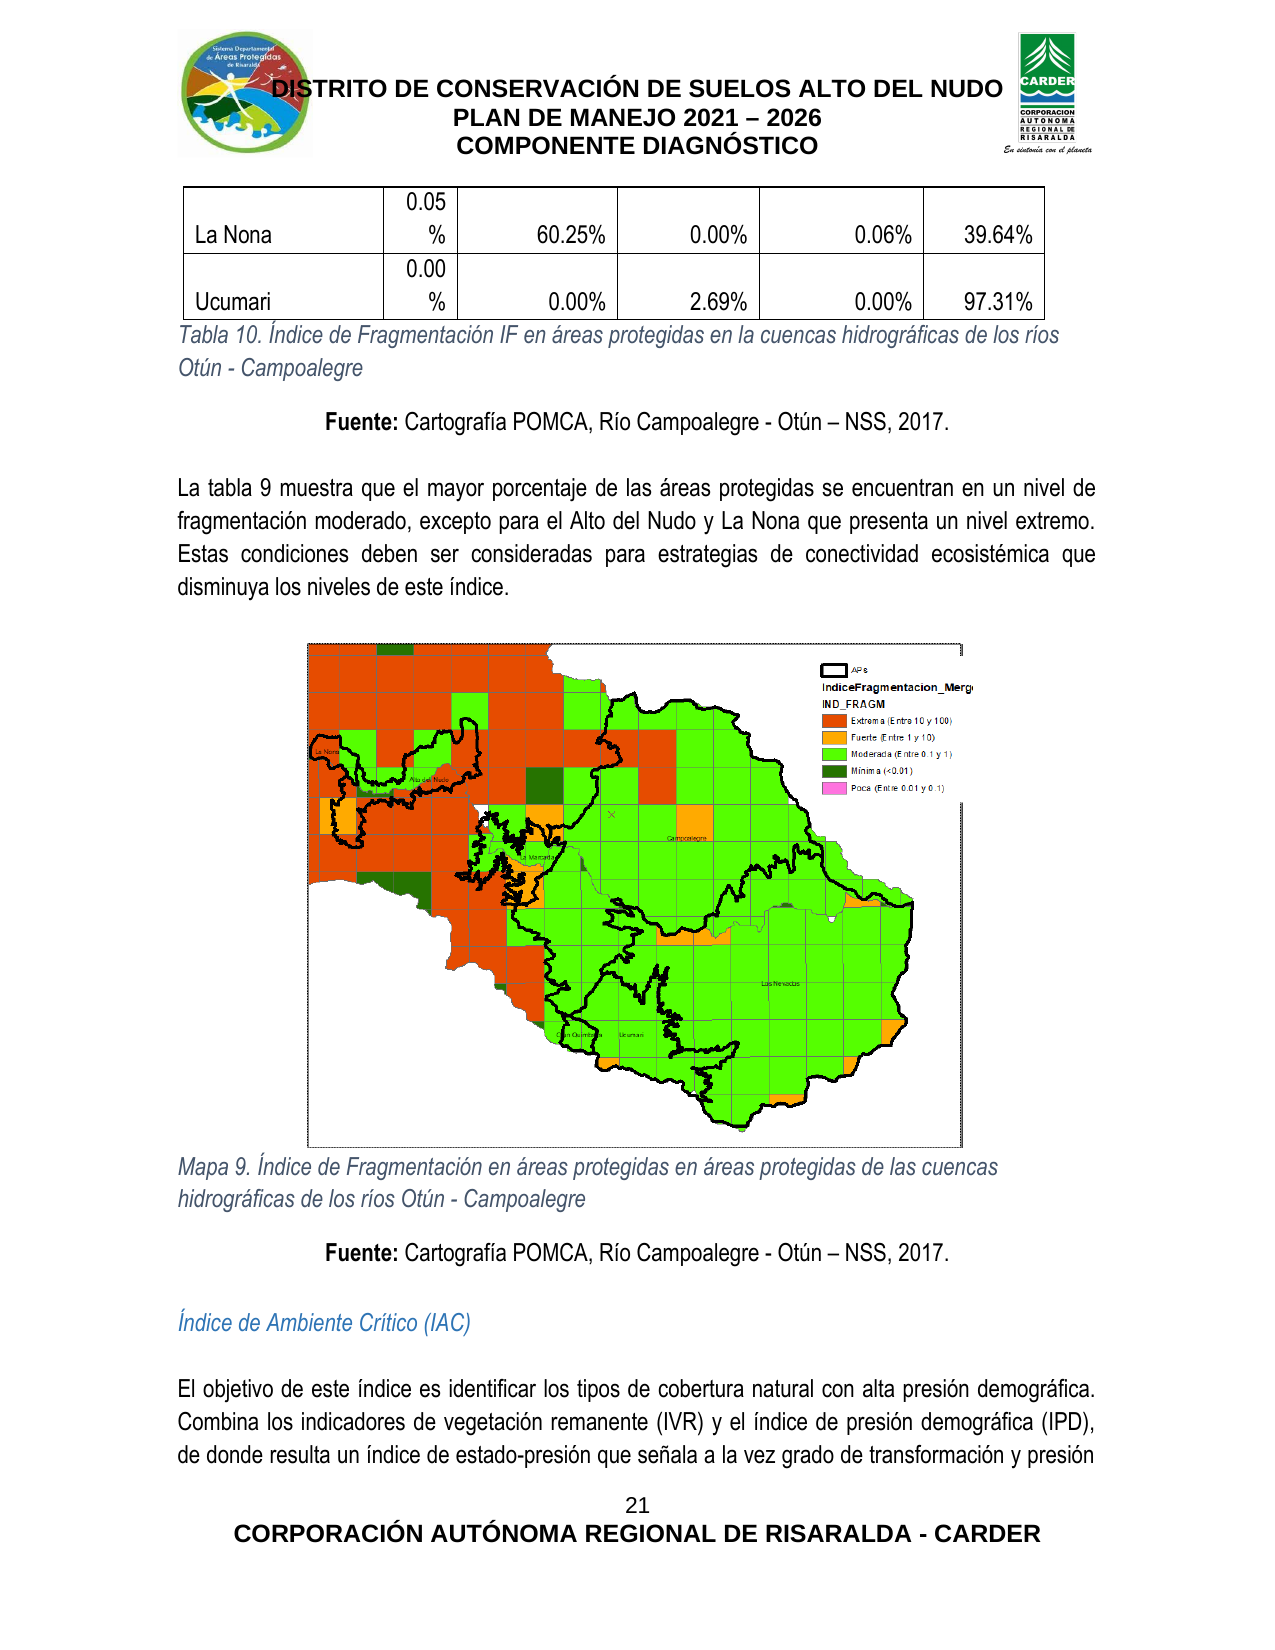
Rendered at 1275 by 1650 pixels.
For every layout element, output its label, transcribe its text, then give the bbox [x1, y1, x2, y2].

table_cell Ucumari [184, 254, 383, 319]
table_cell 0.05% [384, 188, 457, 253]
table_cell La Nona [184, 188, 383, 253]
table_cell 0.00% [760, 254, 923, 319]
text Mapa 9. Índice de Fragmentación en áreas protegidas en áreas protegidas de las cuencas hidrográficas de los ríos Otún - Campoalegre [177, 1151, 1098, 1213]
table_cell 39.64% [924, 188, 1044, 253]
table_cell 97.31% [924, 254, 1044, 319]
table_cell 0.06% [760, 188, 923, 253]
subtitle Índice de Ambiente Crítico (IAC) [177, 1308, 1098, 1337]
text Tabla 10. Índice de Fragmentación IF en áreas protegidas en la cuencas hidrográficas de los ríos Otún - Campoalegre [177, 320, 1098, 382]
picture [998, 25, 1098, 164]
table_cell 0.00% [384, 254, 457, 319]
picture [302, 637, 973, 1148]
picture [177, 29, 314, 158]
text Fuente: Cartografía POMCA, Río Campoalegre - Otún – NSS, 2017. [177, 407, 1098, 436]
text Fuente: Cartografía POMCA, Río Campoalegre - Otún – NSS, 2017. [177, 1238, 1098, 1267]
table_cell 60.25% [458, 188, 617, 253]
table_cell 0.00% [618, 188, 759, 253]
table_cell 2.69% [618, 254, 759, 319]
table_cell 0.00% [458, 254, 617, 319]
text La tabla 9 muestra que el mayor porcentaje de las áreas protegidas se encuentran en un nivel de fragmentación moderado, excepto para el Alto del Nudo y La Nona que presenta un nivel extremo. Estas condiciones deben ser consideradas para estrategias de conectividad ecosistémica que disminuya los niveles de este índice. [177, 473, 1098, 600]
